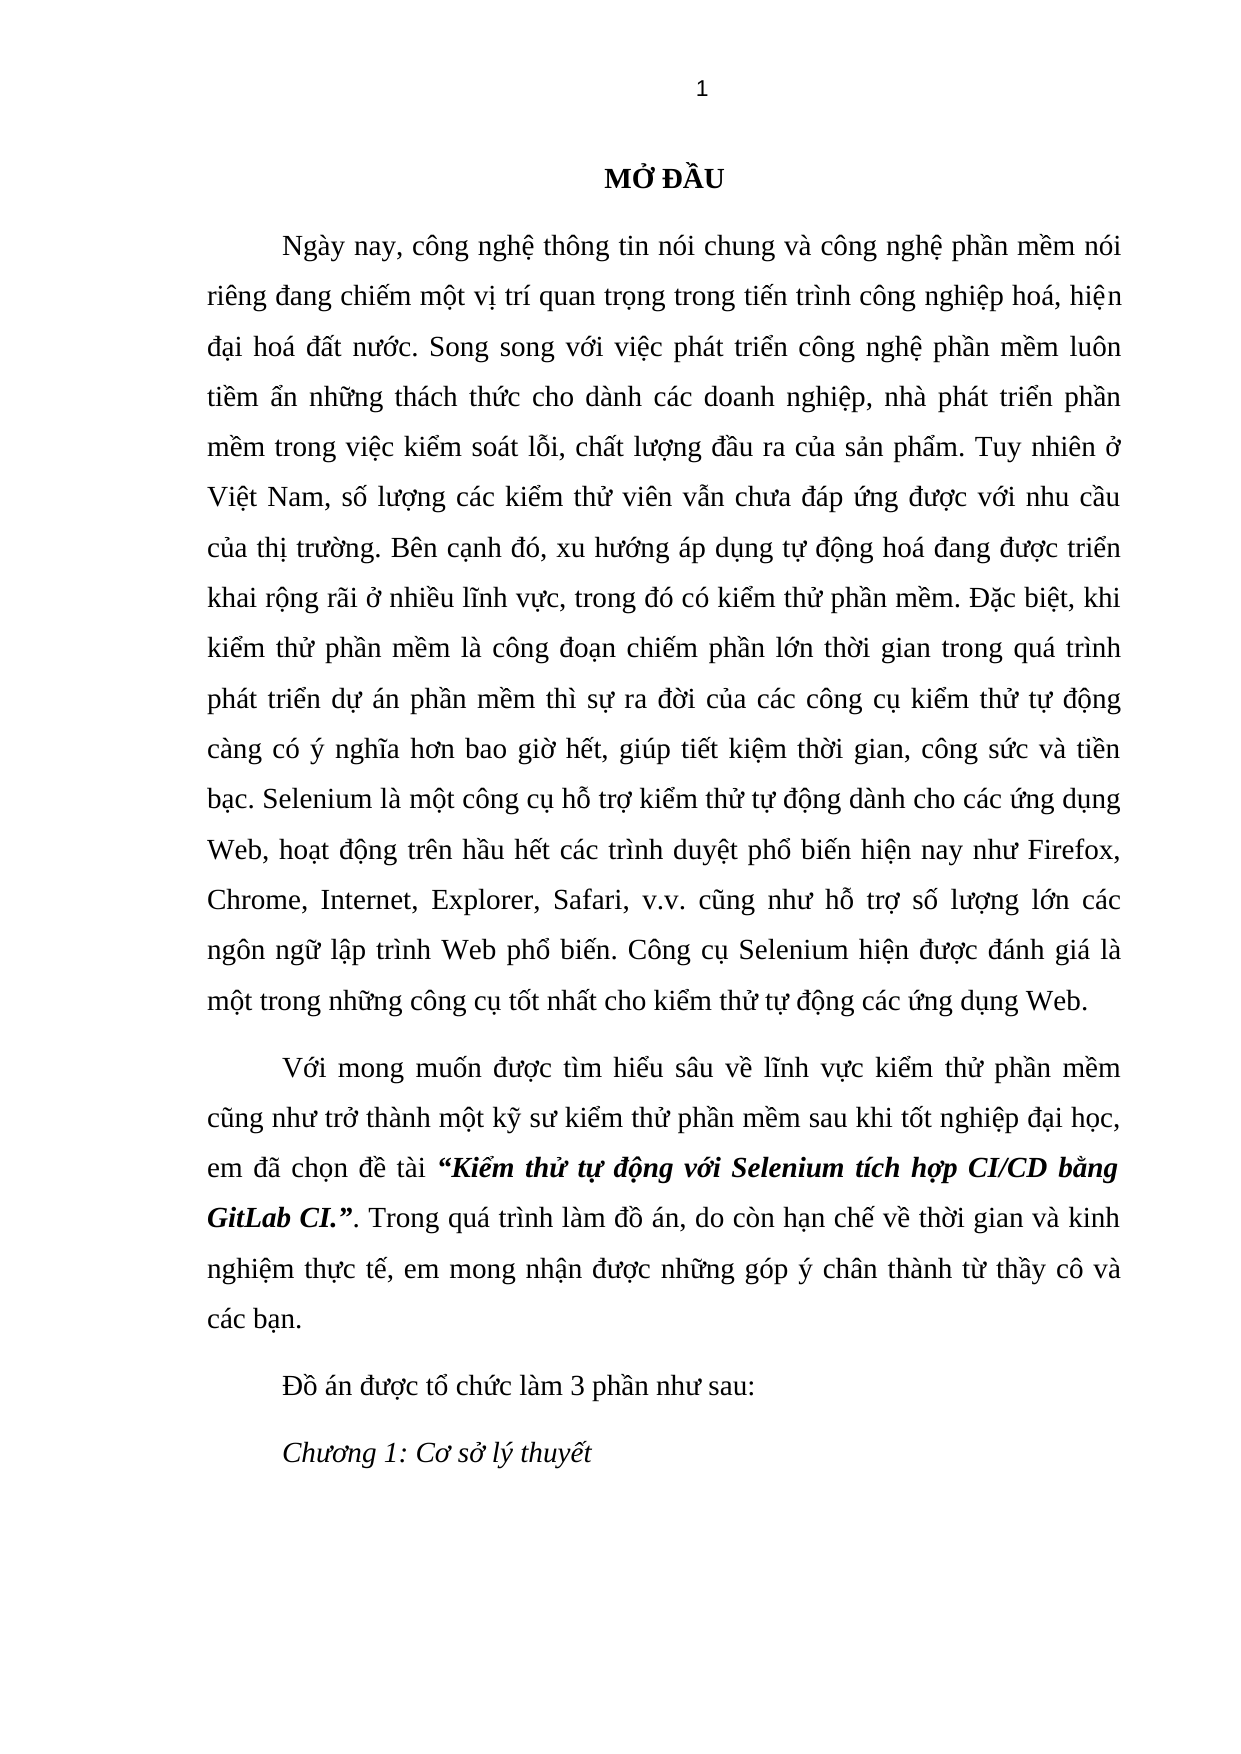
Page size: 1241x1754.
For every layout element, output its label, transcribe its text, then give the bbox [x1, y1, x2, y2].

text Chương 1: Cơ sở lý thuyết [207, 1435, 1122, 1469]
subtitle MỞ ĐẦU [207, 161, 1122, 194]
text Ngày nay, công nghệ thông tin nói chung và công nghệ phần mềm nói riêng đang chiếm một vị trí quan trọng trong tiến trình công nghiệp hoá, hiện đại hoá đất nước. Song song với việc phát triển công nghệ phần mềm luôn tiềm ẩn những thách thức cho dành các doanh nghiệp, nhà phát triển phần mềm trong việc kiểm soát lỗi, chất lượng đầu ra của sản phẩm. Tuy nhiên ở Việt Nam, số lượng các kiểm thử viên vẫn chưa đáp ứng được với nhu cầu của thị trường. Bên cạnh đó, xu hướng áp dụng tự động hoá đang được triển khai rộng rãi ở nhiều lĩnh vực, trong đó có kiểm thử phần mềm. Đặc biệt, khi kiểm thử phần mềm là công đoạn chiếm phần lớn thời gian trong quá trình phát triển dự án phần mềm thì sự ra đời của các công cụ kiểm thử tự động càng có ý nghĩa hơn bao giờ hết, giúp tiết kiệm thời gian, công sức và tiền bạc. Selenium là một công cụ hỗ trợ kiểm thử tự động dành cho các ứng dụng Web, hoạt động trên hầu hết các trình duyệt phổ biến hiện nay như Firefox, Chrome, Internet, Explorer, Safari, v.v. cũng như hỗ trợ số lượng lớn các ngôn ngữ lập trình Web phổ biến. Công cụ Selenium hiện được đánh giá là một trong những công cụ tốt nhất cho kiểm thử tự động các ứng dụng Web. [207, 228, 1122, 1016]
text Với mong muốn được tìm hiểu sâu về lĩnh vực kiểm thử phần mềm cũng như trở thành một kỹ sư kiểm thử phần mềm sau khi tốt nghiệp đại học, em đã chọn đề tài “Kiểm thử tự động với Selenium tích hợp CI/CD bằng GitLab CI.”. Trong quá trình làm đồ án, do còn hạn chế về thời gian và kinh nghiệm thực tế, em mong nhận được những góp ý chân thành từ thầy cô và các bạn. [207, 1050, 1122, 1335]
text Đồ án được tổ chức làm 3 phần như sau: [207, 1368, 1122, 1402]
